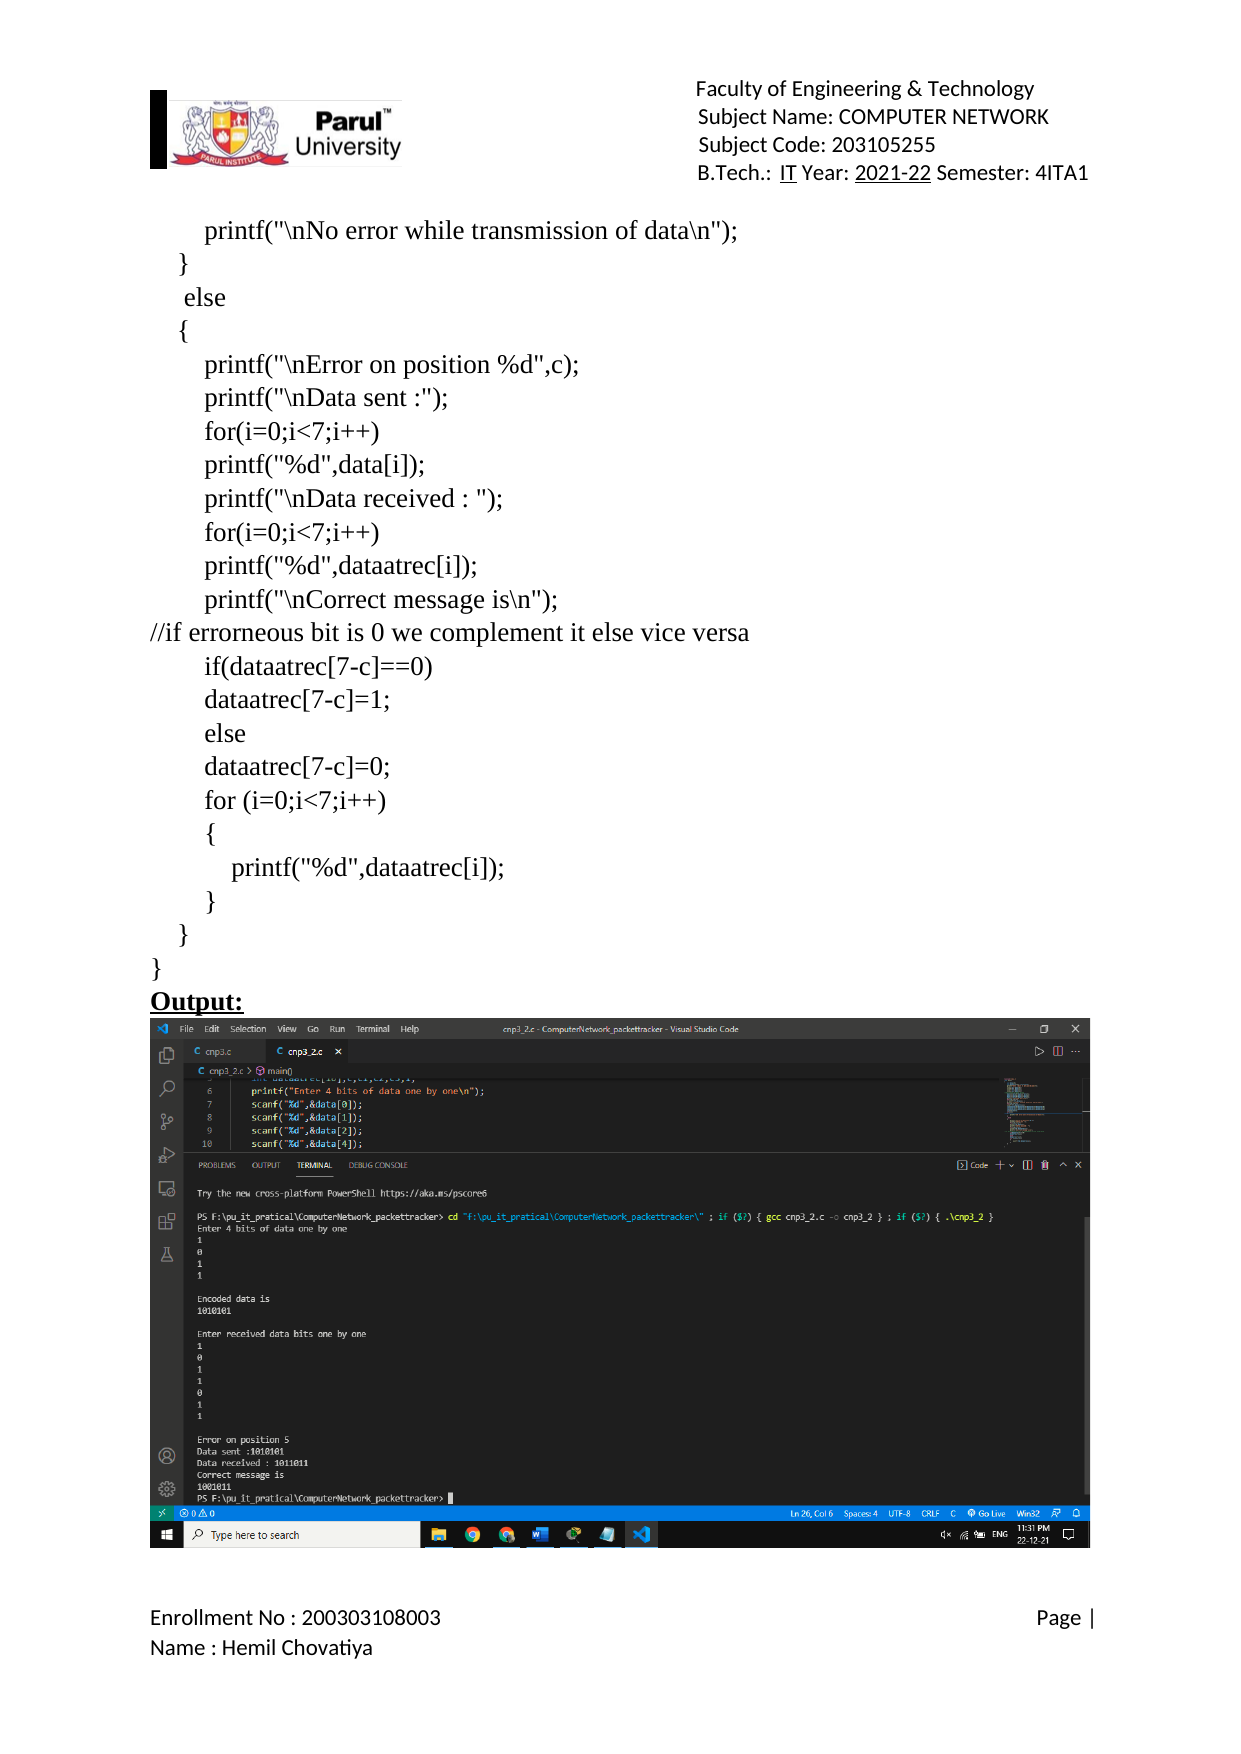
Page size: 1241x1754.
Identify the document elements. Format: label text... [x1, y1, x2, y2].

text } [150, 247, 1090, 278]
picture [150, 90, 402, 169]
text } [150, 918, 1090, 949]
text printf("\nNo error while transmission of data\n"); [150, 214, 1090, 245]
text } [150, 885, 1090, 916]
text } [150, 952, 1090, 983]
text if(dataatrec[7-c]==0) [150, 650, 1090, 681]
text printf("%d",dataatrec[i]); [150, 851, 1090, 882]
text printf("%d",data[i]); [150, 449, 1090, 480]
picture [150, 1018, 1091, 1548]
text { [150, 314, 1090, 346]
text Output: [150, 985, 1090, 1016]
text dataatrec[7-c]=0; [150, 751, 1090, 782]
text printf("\nData sent :"); [150, 382, 1090, 413]
text printf("\nError on position %d",c); [150, 348, 1090, 379]
text printf("\nCorrect message is\n"); [150, 583, 1090, 614]
text dataatrec[7-c]=1; [150, 683, 1090, 714]
text for(i=0;i<7;i++) [150, 516, 1090, 547]
text else [150, 717, 1090, 748]
text //if errorneous bit is 0 we complement it else vice versa [150, 616, 1090, 647]
text { [150, 818, 1090, 849]
text for(i=0;i<7;i++) [150, 415, 1090, 446]
text printf("%d",dataatrec[i]); [150, 549, 1090, 580]
text printf("\nData received : "); [150, 482, 1090, 513]
text for (i=0;i<7;i++) [150, 784, 1090, 815]
text else [150, 281, 1090, 312]
